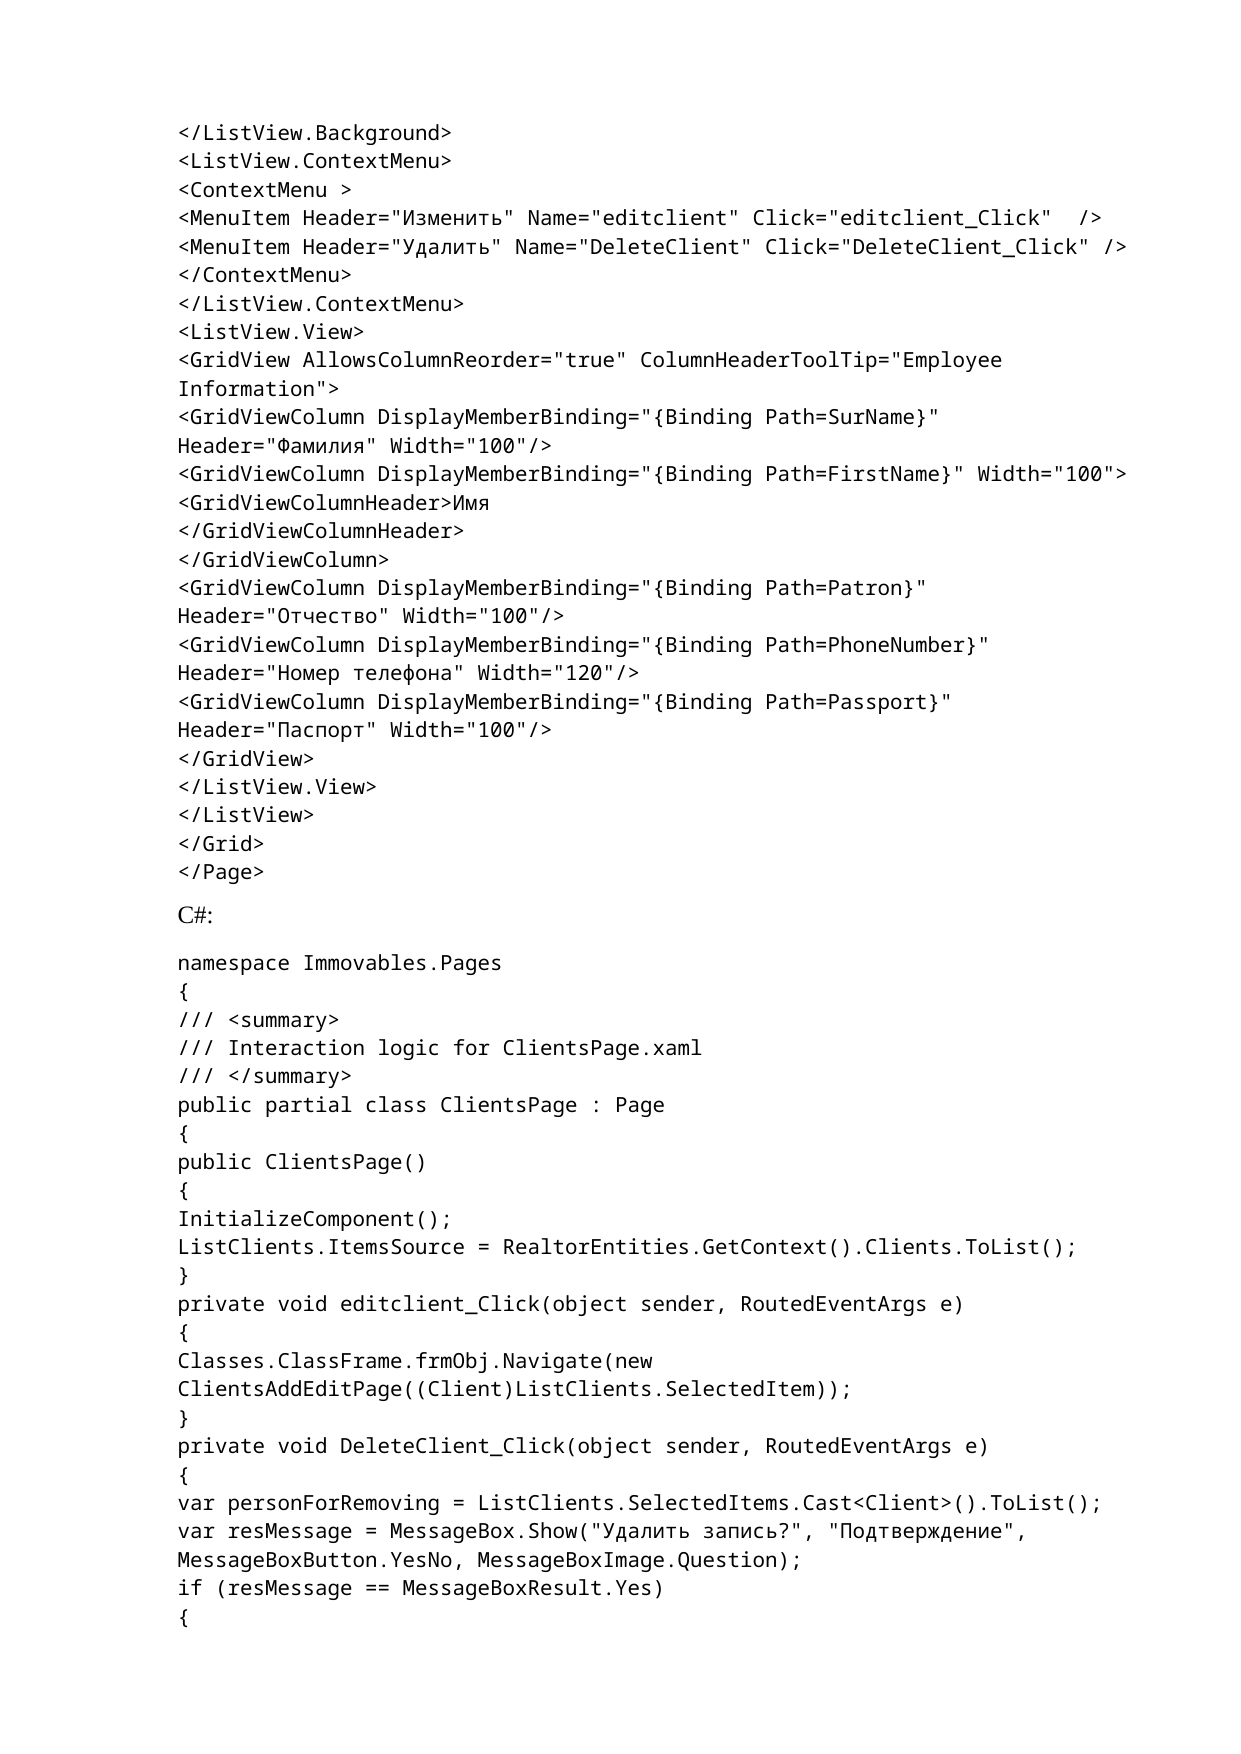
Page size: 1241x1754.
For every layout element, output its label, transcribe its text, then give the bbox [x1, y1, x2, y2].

text { [177, 1460, 1152, 1488]
text ListClients.ItemsSource = RealtorEntities.GetContext().Clients.ToList(); [177, 1232, 1152, 1261]
text <GridViewColumn DisplayMemberBinding="{Binding Path=PhoneNumber}" Header="Номер телефона" Width="120"/> [177, 630, 1152, 687]
text </GridViewColumn> [177, 545, 1152, 573]
text } [177, 1403, 1152, 1431]
text var personForRemoving = ListClients.SelectedItems.Cast<Client>().ToList(); [177, 1488, 1152, 1517]
text if (resMessage == MessageBoxResult.Yes) [177, 1573, 1152, 1602]
text { [177, 1602, 1152, 1630]
text public partial class ClientsPage : Page [177, 1090, 1152, 1118]
text <GridViewColumn DisplayMemberBinding="{Binding Path=SurName}" Header="Фамилия" Width="100"/> [177, 402, 1152, 459]
text Classes.ClassFrame.frmObj.Navigate(new ClientsAddEditPage((Client)ListClients.SelectedItem)); [177, 1346, 1152, 1403]
text <GridViewColumn DisplayMemberBinding="{Binding Path=FirstName}" Width="100"> [177, 459, 1152, 488]
text С#: [177, 900, 1152, 929]
text namespace Immovables.Pages [177, 948, 1152, 976]
text var resMessage = MessageBox.Show("Удалить запись?", "Подтверждение", [177, 1517, 1152, 1545]
text </GridViewColumnHeader> [177, 516, 1152, 545]
text { [177, 1317, 1152, 1346]
text private void DeleteClient_Click(object sender, RoutedEventArgs e) [177, 1431, 1152, 1460]
text { [177, 1118, 1152, 1147]
text <ContextMenu > [177, 175, 1152, 203]
text <GridView AllowsColumnReorder="true" ColumnHeaderToolTip="Employee Information"> [177, 346, 1152, 402]
text /// </summary> [177, 1062, 1152, 1090]
text <ListView.ContextMenu> [177, 147, 1152, 175]
text </ListView.View> [177, 772, 1152, 801]
text </ListView> [177, 801, 1152, 829]
text /// <summary> [177, 1005, 1152, 1033]
text } [177, 1261, 1152, 1289]
text </ListView.Background> [177, 118, 1152, 147]
text <MenuItem Header="Изменить" Name="editclient" Click="editclient_Click" /> [177, 203, 1152, 232]
text private void editclient_Click(object sender, RoutedEventArgs e) [177, 1289, 1152, 1317]
text <GridViewColumnHeader>Имя [177, 488, 1152, 516]
text </GridView> [177, 744, 1152, 772]
text InitializeComponent(); [177, 1204, 1152, 1232]
text <GridViewColumn DisplayMemberBinding="{Binding Path=Passport}" Header="Паспорт" Width="100"/> [177, 687, 1152, 744]
text { [177, 976, 1152, 1005]
text </ContextMenu> [177, 260, 1152, 289]
text MessageBoxButton.YesNo, MessageBoxImage.Question); [177, 1545, 1152, 1573]
text <GridViewColumn DisplayMemberBinding="{Binding Path=Patron}" Header="Отчество" Width="100"/> [177, 573, 1152, 630]
text </ListView.ContextMenu> [177, 289, 1152, 317]
text public ClientsPage() [177, 1147, 1152, 1175]
text </Page> [177, 857, 1152, 886]
text </Grid> [177, 829, 1152, 857]
text { [177, 1175, 1152, 1204]
text /// Interaction logic for ClientsPage.xaml [177, 1033, 1152, 1062]
text <MenuItem Header="Удалить" Name="DeleteClient" Click="DeleteClient_Click" /> [177, 232, 1152, 260]
text <ListView.View> [177, 317, 1152, 346]
